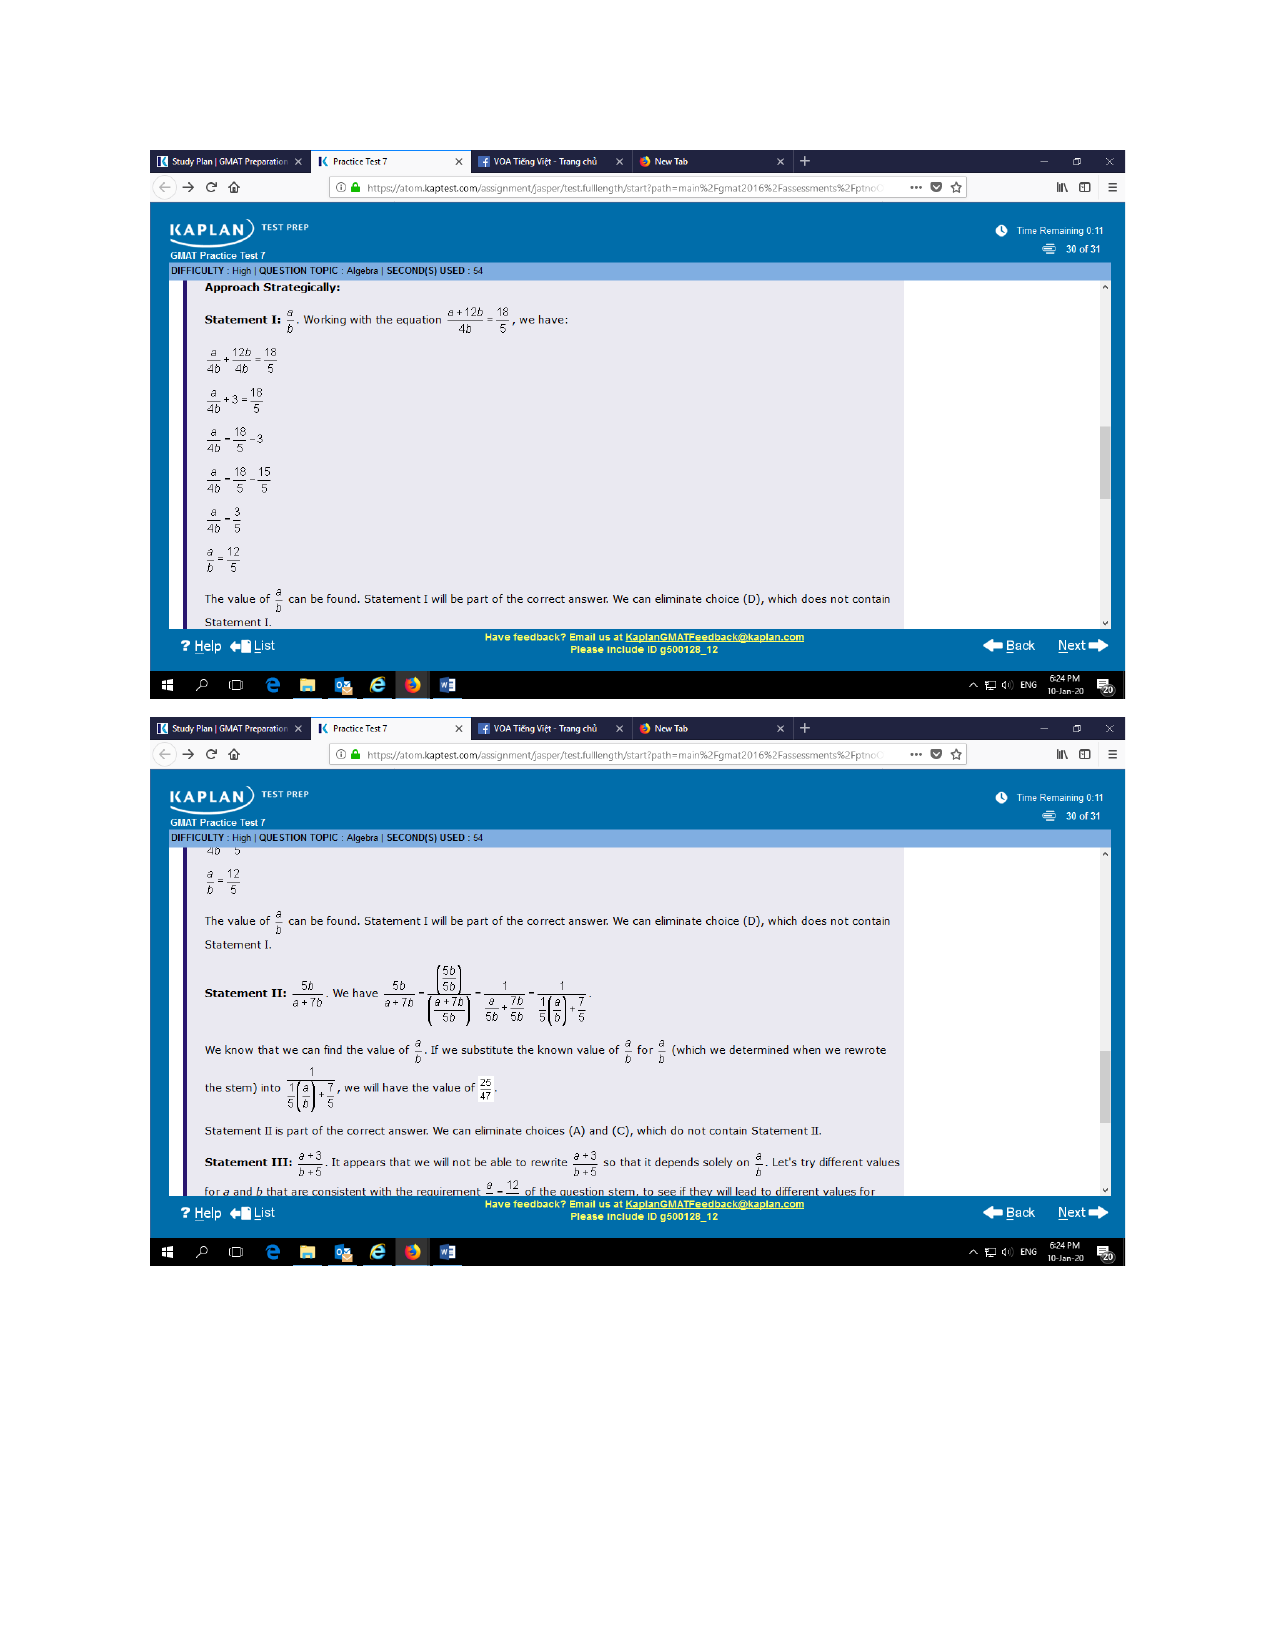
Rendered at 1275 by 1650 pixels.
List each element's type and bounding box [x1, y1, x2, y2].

picture [150, 150, 1125, 699]
picture [150, 717, 1125, 1266]
